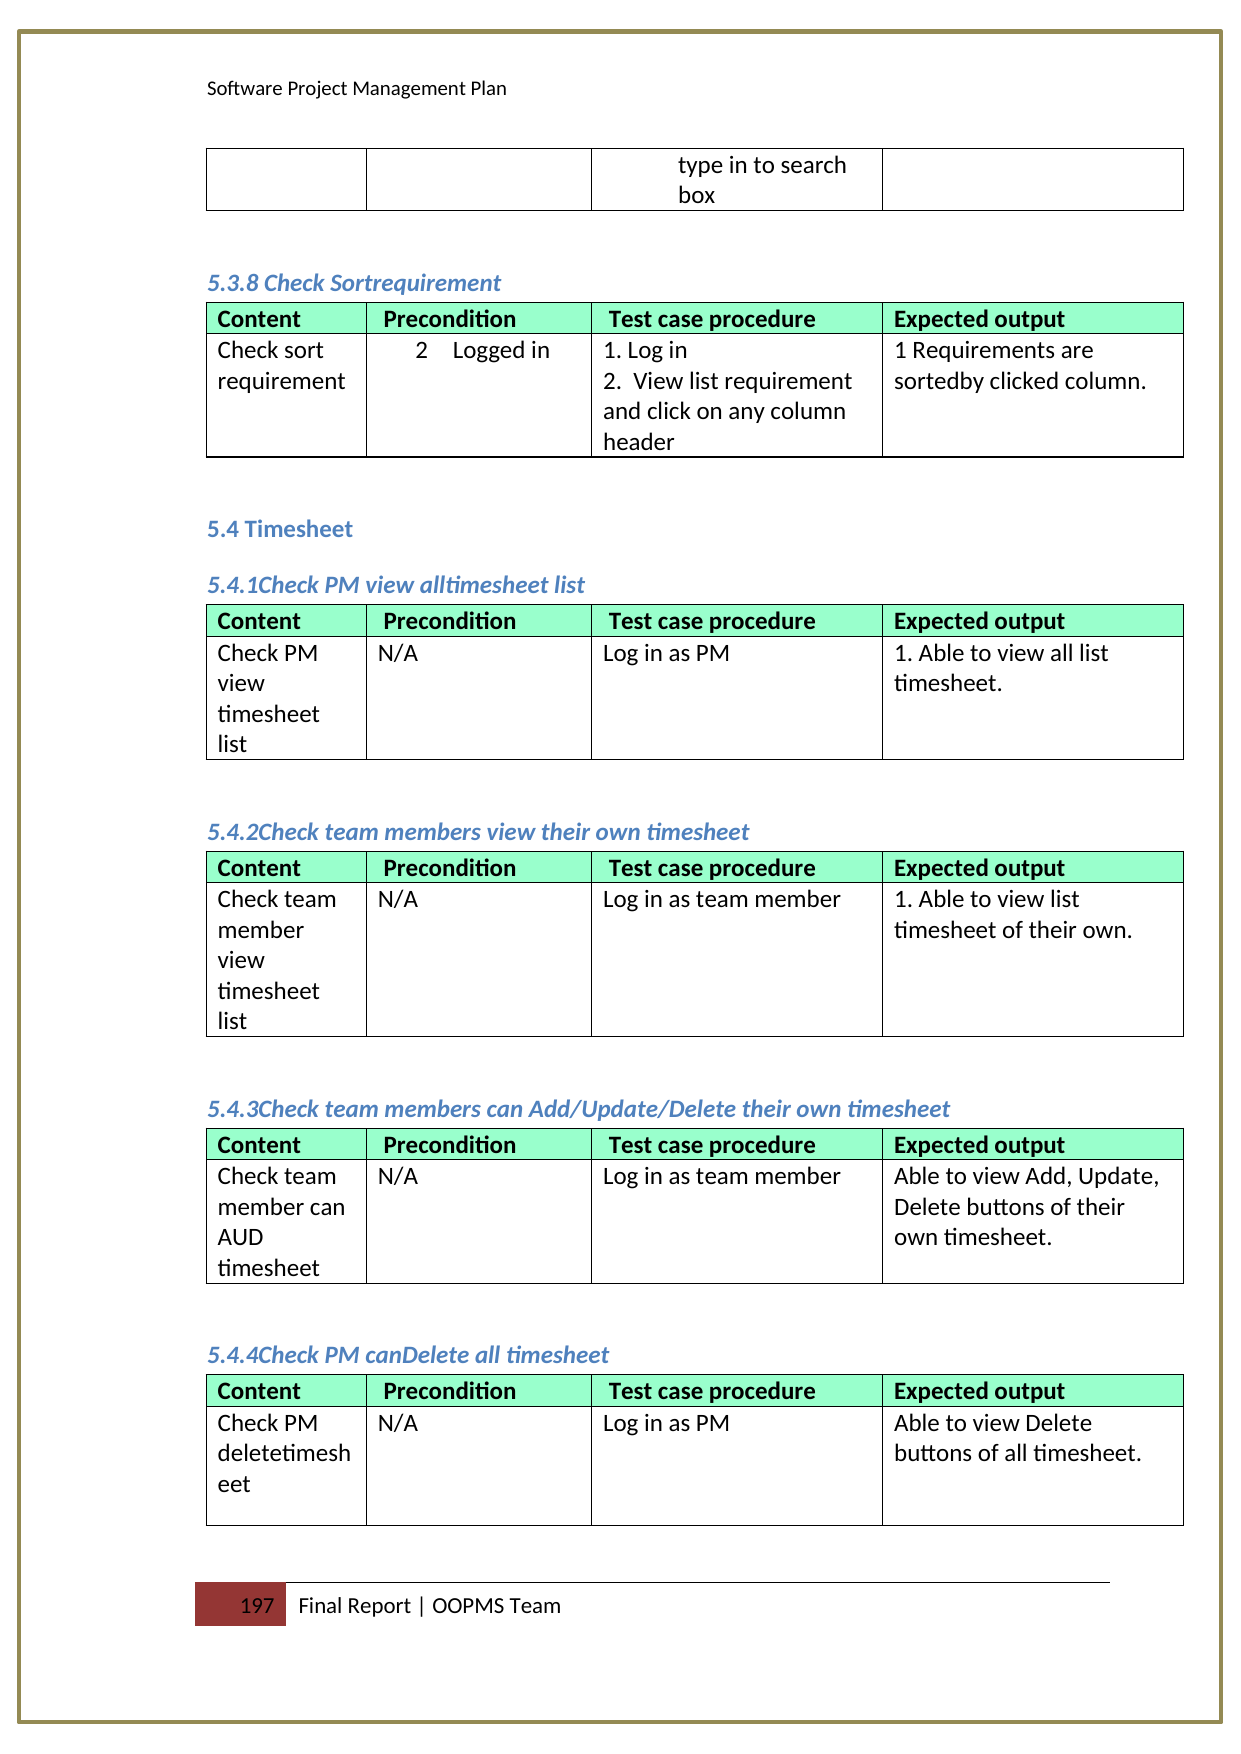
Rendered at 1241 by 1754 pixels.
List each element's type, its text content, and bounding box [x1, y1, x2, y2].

subtitle 5.3.8 Check Sortrequirement [207, 267, 1122, 297]
subtitle 5.4.4Check PM canDelete all timesheet [207, 1339, 1122, 1370]
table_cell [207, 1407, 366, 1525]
subtitle 5.4 Timesheet [207, 513, 1122, 544]
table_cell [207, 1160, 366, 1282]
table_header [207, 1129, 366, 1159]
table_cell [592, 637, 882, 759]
subtitle 5.4.1Check PM view alltimesheet list [207, 569, 1122, 599]
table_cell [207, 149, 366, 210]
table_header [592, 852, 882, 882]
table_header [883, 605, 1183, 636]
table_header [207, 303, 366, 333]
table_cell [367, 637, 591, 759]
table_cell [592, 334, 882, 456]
subtitle 5.4.2Check team members view their own timesheet [207, 816, 1122, 846]
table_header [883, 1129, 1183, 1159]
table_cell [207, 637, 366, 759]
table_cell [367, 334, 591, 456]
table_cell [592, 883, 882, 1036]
subtitle 5.4.3Check team members can Add/Update/Delete their own timesheet [207, 1093, 1122, 1123]
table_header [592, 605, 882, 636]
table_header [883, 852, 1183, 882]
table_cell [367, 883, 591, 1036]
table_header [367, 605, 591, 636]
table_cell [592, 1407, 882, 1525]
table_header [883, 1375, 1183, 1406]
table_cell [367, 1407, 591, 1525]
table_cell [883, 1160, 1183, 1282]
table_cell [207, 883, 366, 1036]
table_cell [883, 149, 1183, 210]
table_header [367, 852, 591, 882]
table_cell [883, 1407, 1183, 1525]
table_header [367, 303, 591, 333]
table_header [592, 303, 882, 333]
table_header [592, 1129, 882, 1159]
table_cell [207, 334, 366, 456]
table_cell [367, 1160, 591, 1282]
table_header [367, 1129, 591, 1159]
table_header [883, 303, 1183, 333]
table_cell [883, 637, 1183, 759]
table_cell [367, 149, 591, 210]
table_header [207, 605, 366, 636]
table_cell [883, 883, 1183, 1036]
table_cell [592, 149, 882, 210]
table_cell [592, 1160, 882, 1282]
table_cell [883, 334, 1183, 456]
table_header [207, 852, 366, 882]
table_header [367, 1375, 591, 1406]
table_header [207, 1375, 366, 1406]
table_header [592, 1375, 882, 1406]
